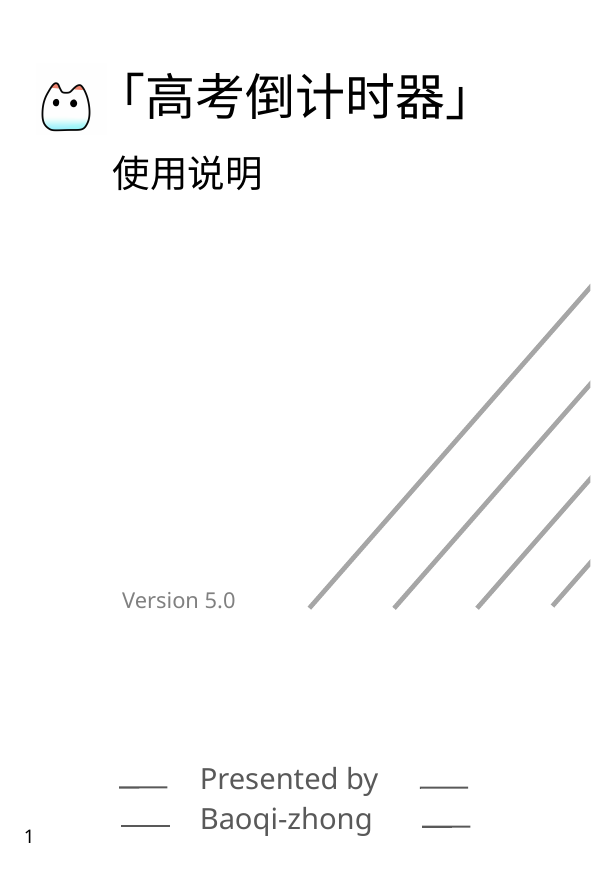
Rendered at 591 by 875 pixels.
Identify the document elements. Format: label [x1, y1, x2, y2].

picture [36, 63, 108, 135]
